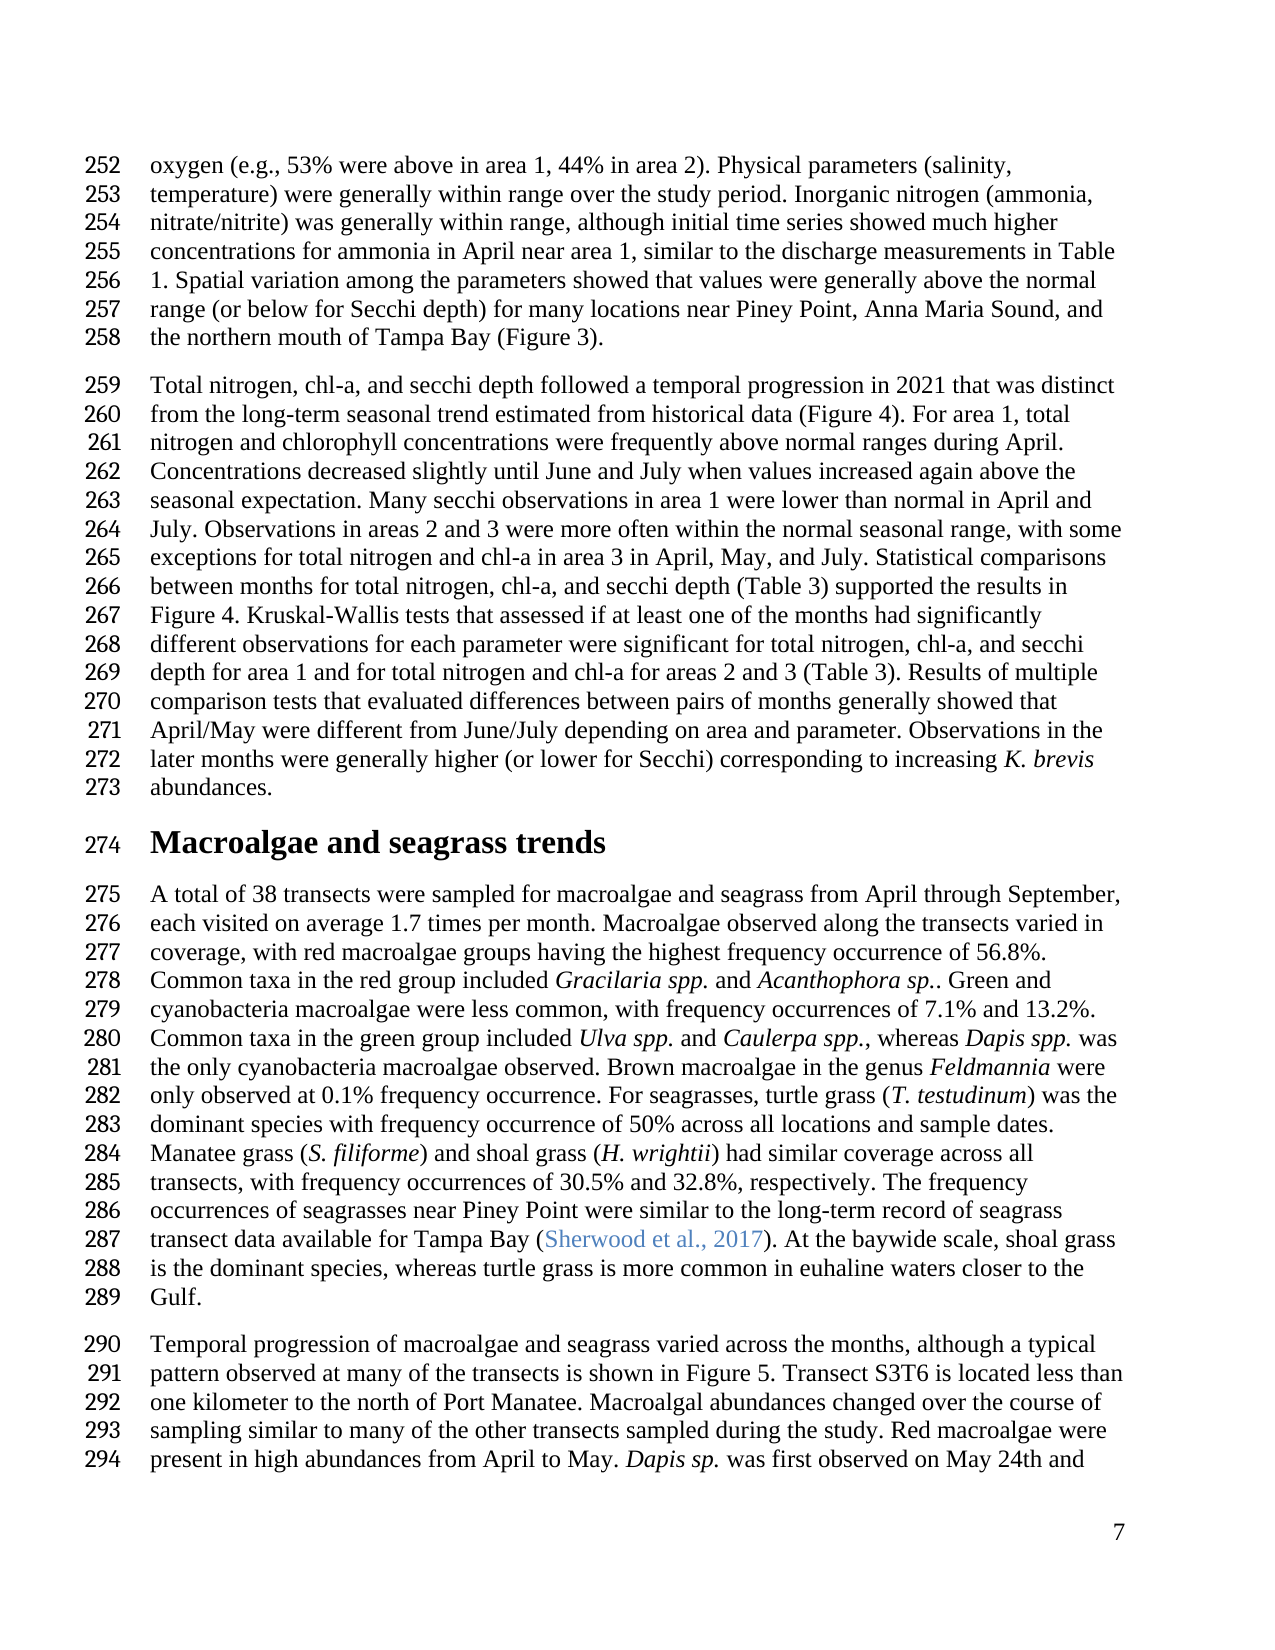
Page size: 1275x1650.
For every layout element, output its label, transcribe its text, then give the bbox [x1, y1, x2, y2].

text A total of 38 transects were sampled for macroalgae and seagrass from April through September, each visited on average 1.7 times per month. Macroalgae observed along the transects varied in coverage, with red macroalgae groups having the highest frequency occurrence of 56.8%. Common taxa in the red group included Gracilaria spp. and Acanthophora sp.. Green and cyanobacteria macroalgae were less common, with frequency occurrences of 7.1% and 13.2%. Common taxa in the green group included Ulva spp. and Caulerpa spp., whereas Dapis spp. was the only cyanobacteria macroalgae observed. Brown macroalgae in the genus Feldmannia were only observed at 0.1% frequency occurrence. For seagrasses, turtle grass (T. testudinum) was the dominant species with frequency occurrence of 50% across all locations and sample dates. Manatee grass (S. filiforme) and shoal grass (H. wrightii) had similar coverage across all transects, with frequency occurrences of 30.5% and 32.8%, respectively. The frequency occurrences of seagrasses near Piney Point were similar to the long-term record of seagrass transect data available for Tampa Bay (Sherwood et al., 2017). At the baywide scale, shoal grass is the dominant species, whereas turtle grass is more common in euhaline waters closer to the Gulf. [150, 879, 1125, 1310]
text Total nitrogen, chl-a, and secchi depth followed a temporal progression in 2021 that was distinct from the long-term seasonal trend estimated from historical data (Figure 4). For area 1, total nitrogen and chlorophyll concentrations were frequently above normal ranges during April. Concentrations decreased slightly until June and July when values increased again above the seasonal expectation. Many secchi observations in area 1 were lower than normal in April and July. Observations in areas 2 and 3 were more often within the normal seasonal range, with some exceptions for total nitrogen and chl-a in area 3 in April, May, and July. Statistical comparisons between months for total nitrogen, chl-a, and secchi depth (Table 3) supported the results in Figure 4. Kruskal-Wallis tests that assessed if at least one of the months had significantly different observations for each parameter were significant for total nitrogen, chl-a, and secchi depth for area 1 and for total nitrogen and chl-a for areas 2 and 3 (Table 3). Results of multiple comparison tests that evaluated differences between pairs of months generally showed that April/May were different from June/July depending on area and parameter. Observations in the later months were generally higher (or lower for Secchi) corresponding to increasing K. brevis abundances. [150, 370, 1125, 801]
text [150, 1329, 1125, 1473]
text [150, 150, 1125, 351]
subtitle Macroalgae and seagrass trends [150, 822, 1125, 860]
